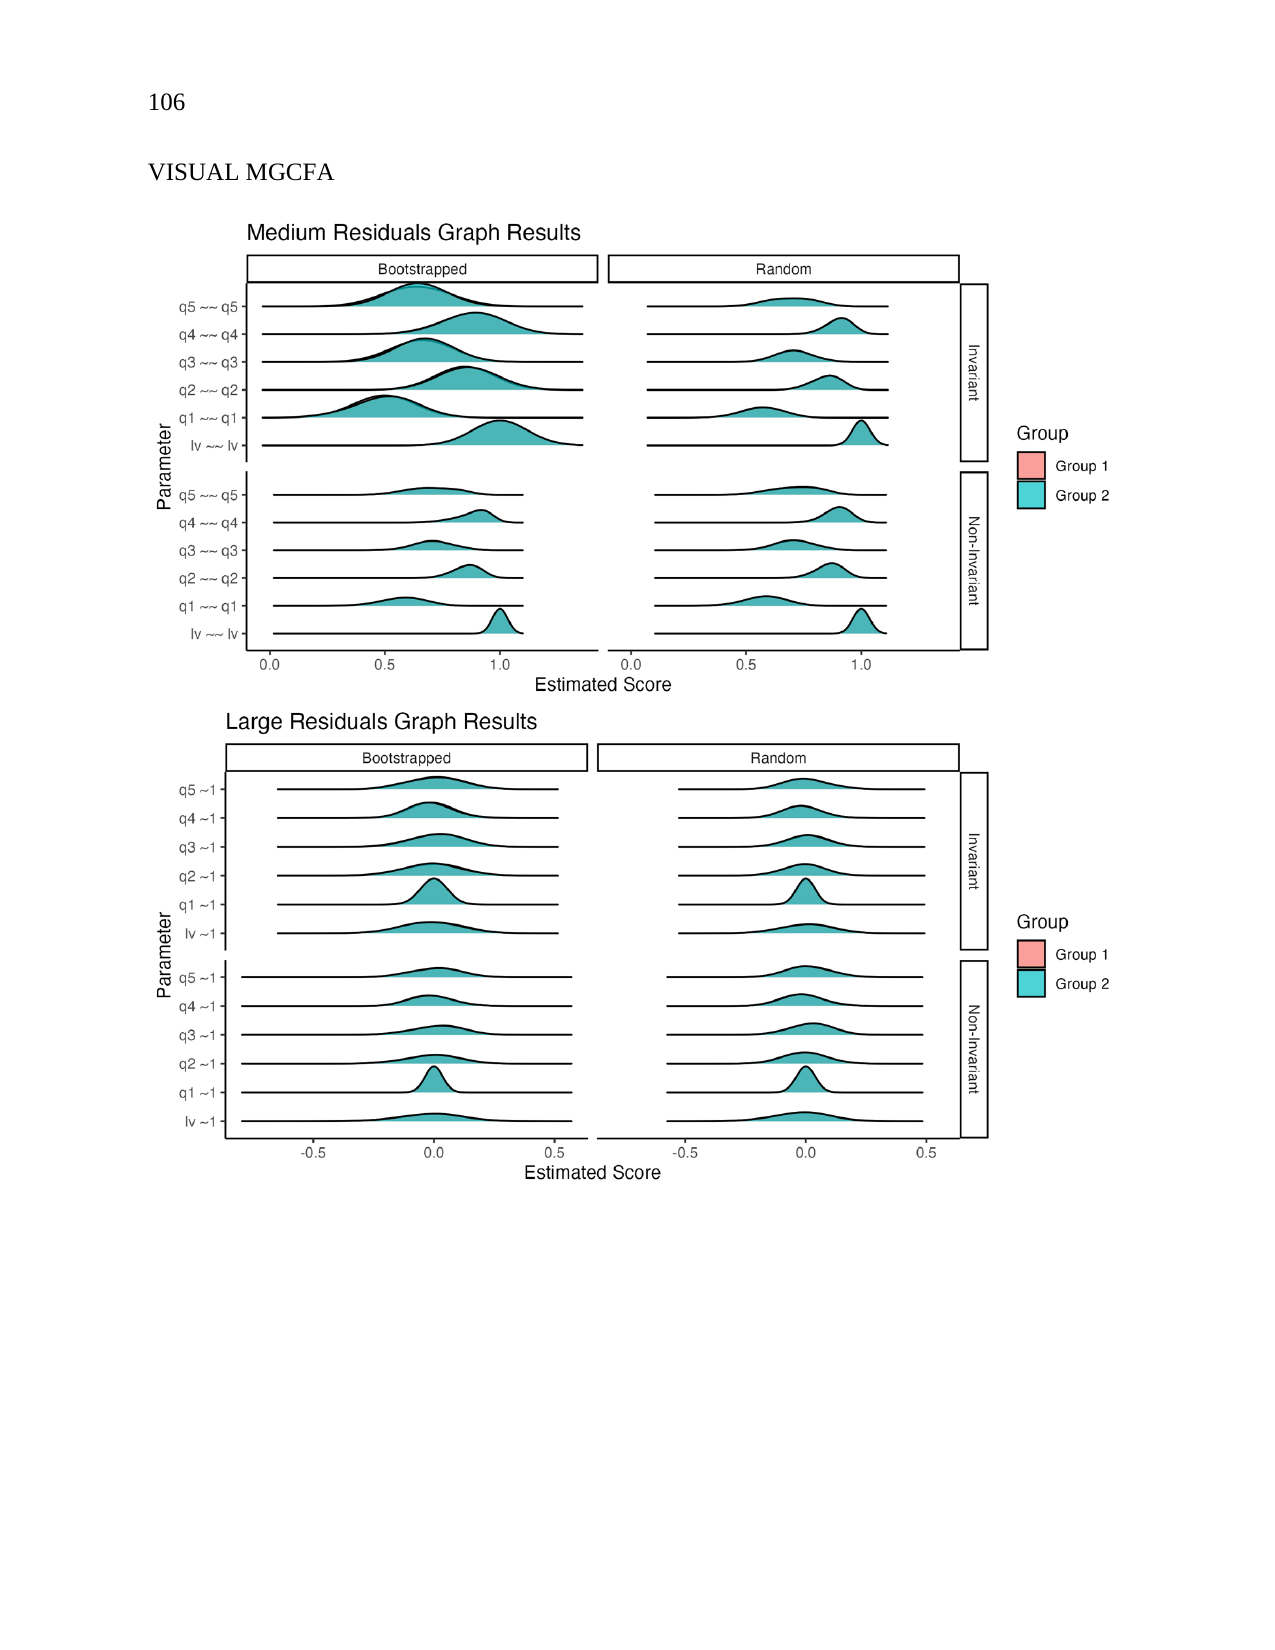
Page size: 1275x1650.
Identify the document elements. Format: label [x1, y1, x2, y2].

picture [147, 215, 1128, 1192]
